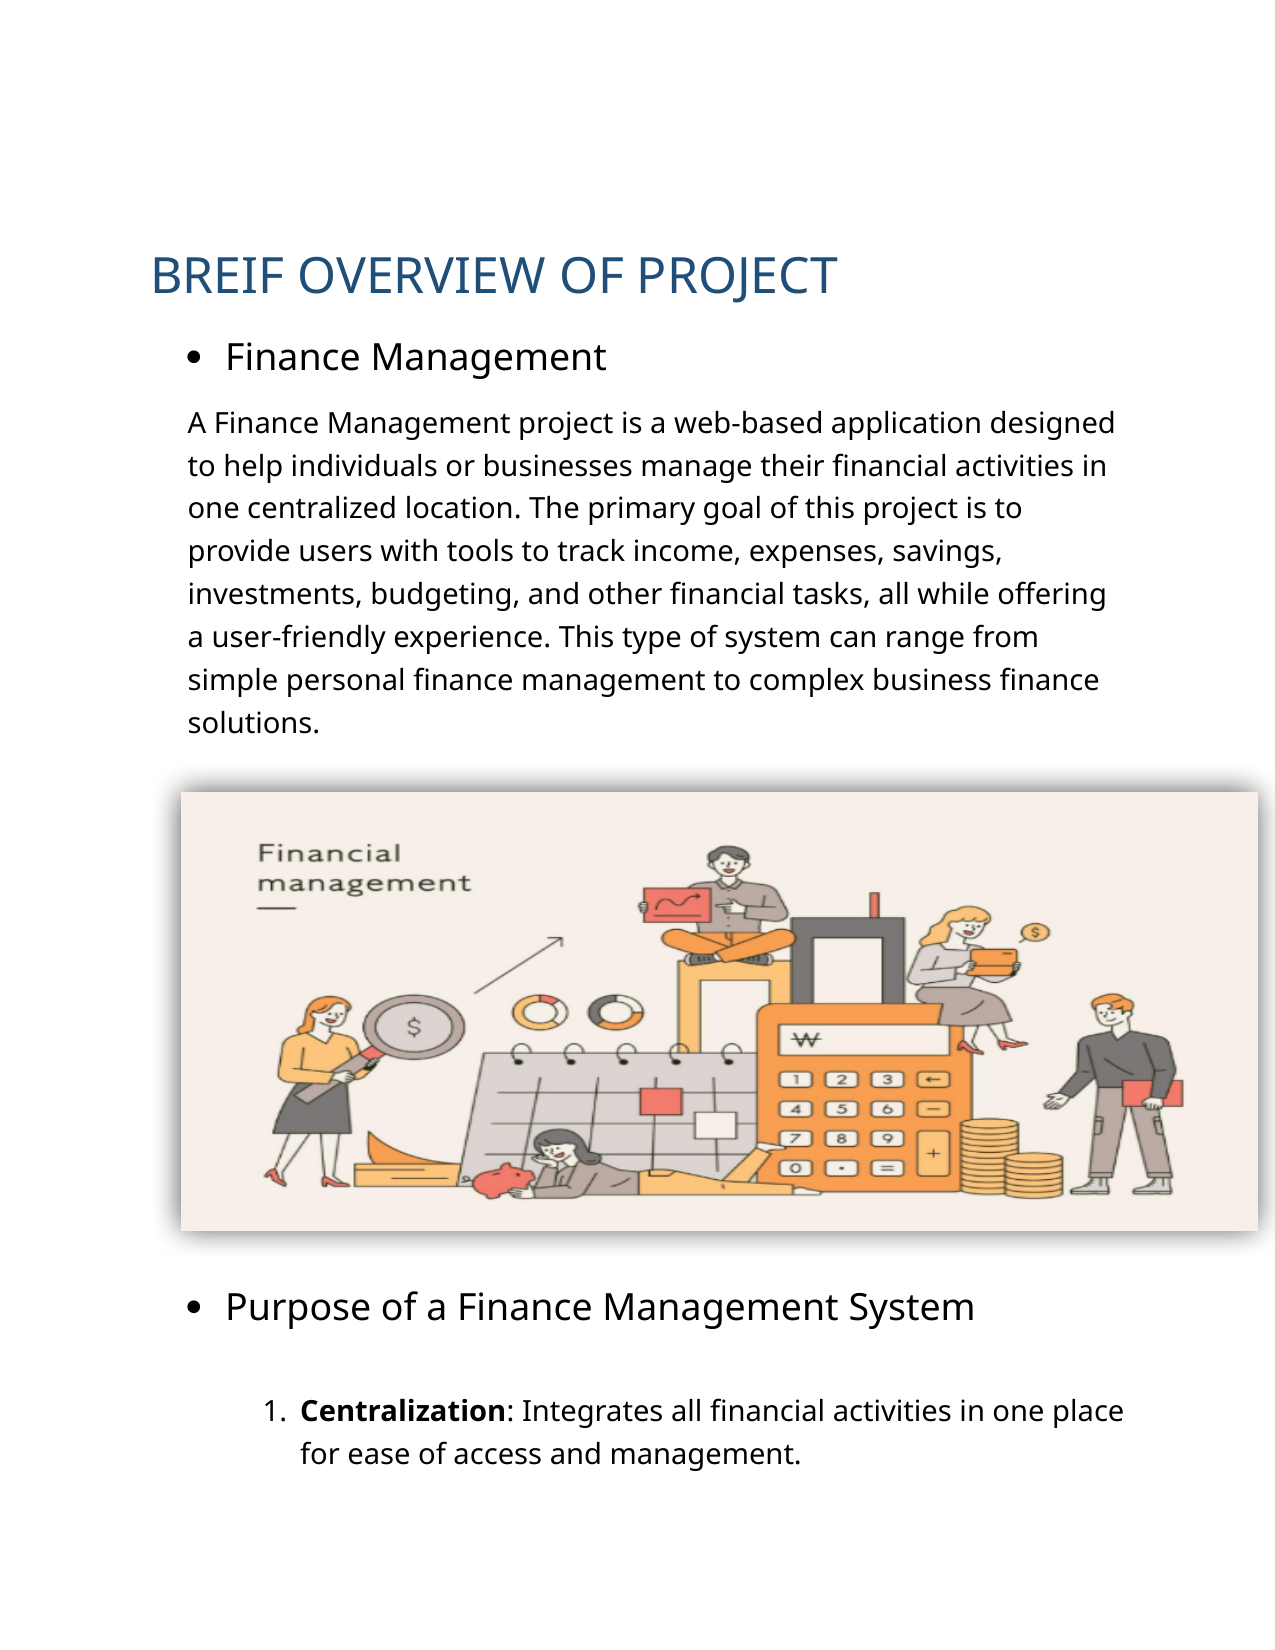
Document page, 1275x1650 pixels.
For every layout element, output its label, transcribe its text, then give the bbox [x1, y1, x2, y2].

picture [181, 792, 1258, 1231]
list Finance Management [187, 330, 1125, 381]
list Centralization: Integrates all financial activities in one place for ease of access and management. [262, 1391, 1125, 1473]
text A Finance Management project is a web-based application designed to help individuals or businesses manage their financial activities in one centralized location. The primary goal of this project is to provide users with tools to track income, expenses, savings, investments, budgeting, and other financial tasks, all while offering a user-friendly experience. This type of system can range from simple personal finance management to complex business finance solutions. [187, 402, 1125, 742]
list Purpose of a Finance Management System [187, 1280, 1125, 1331]
text BREIF OVERVIEW OF PROJECT [150, 240, 1125, 308]
